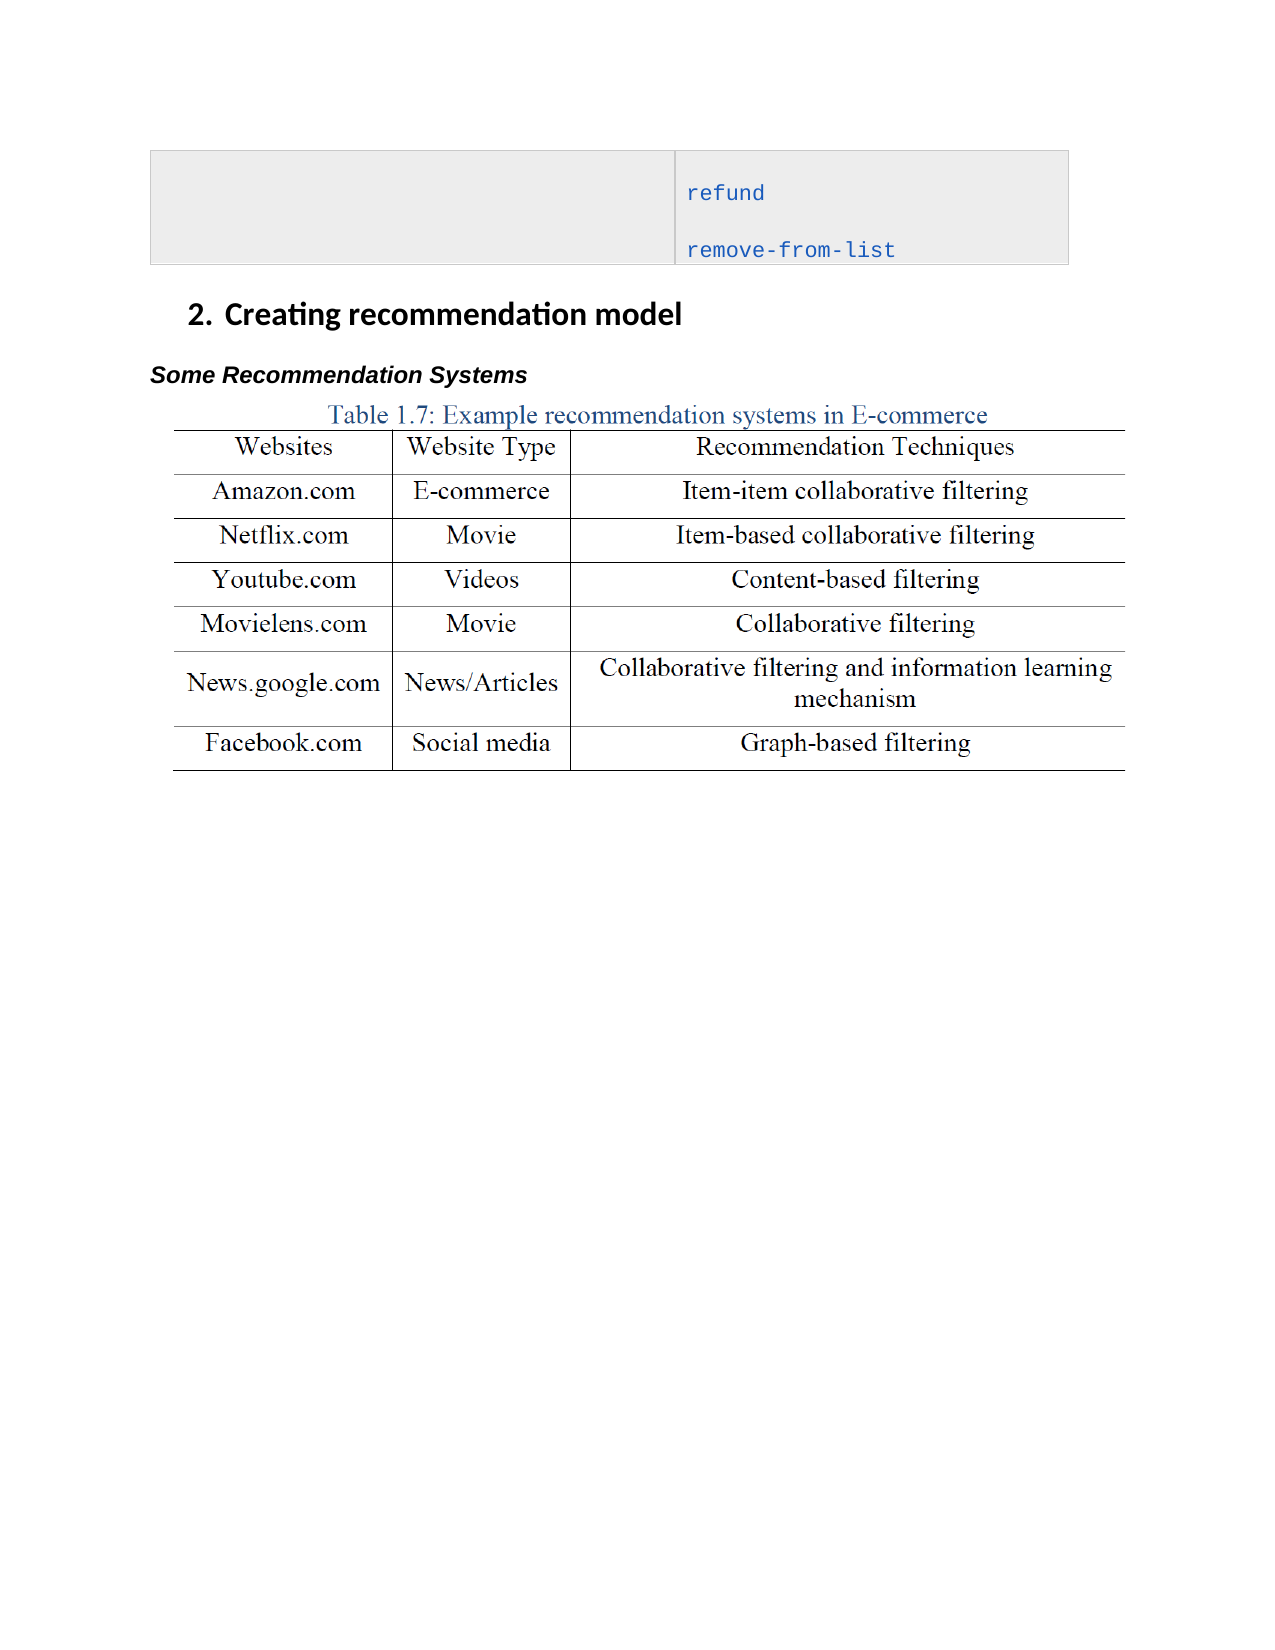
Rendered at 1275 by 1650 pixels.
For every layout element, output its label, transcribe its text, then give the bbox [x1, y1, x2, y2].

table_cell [676, 151, 1068, 263]
table_cell Nice to have [151, 151, 674, 263]
list Creating recommendation model [187, 293, 1125, 333]
text Some Recommendation Systems [150, 361, 1125, 388]
picture [150, 388, 1125, 777]
